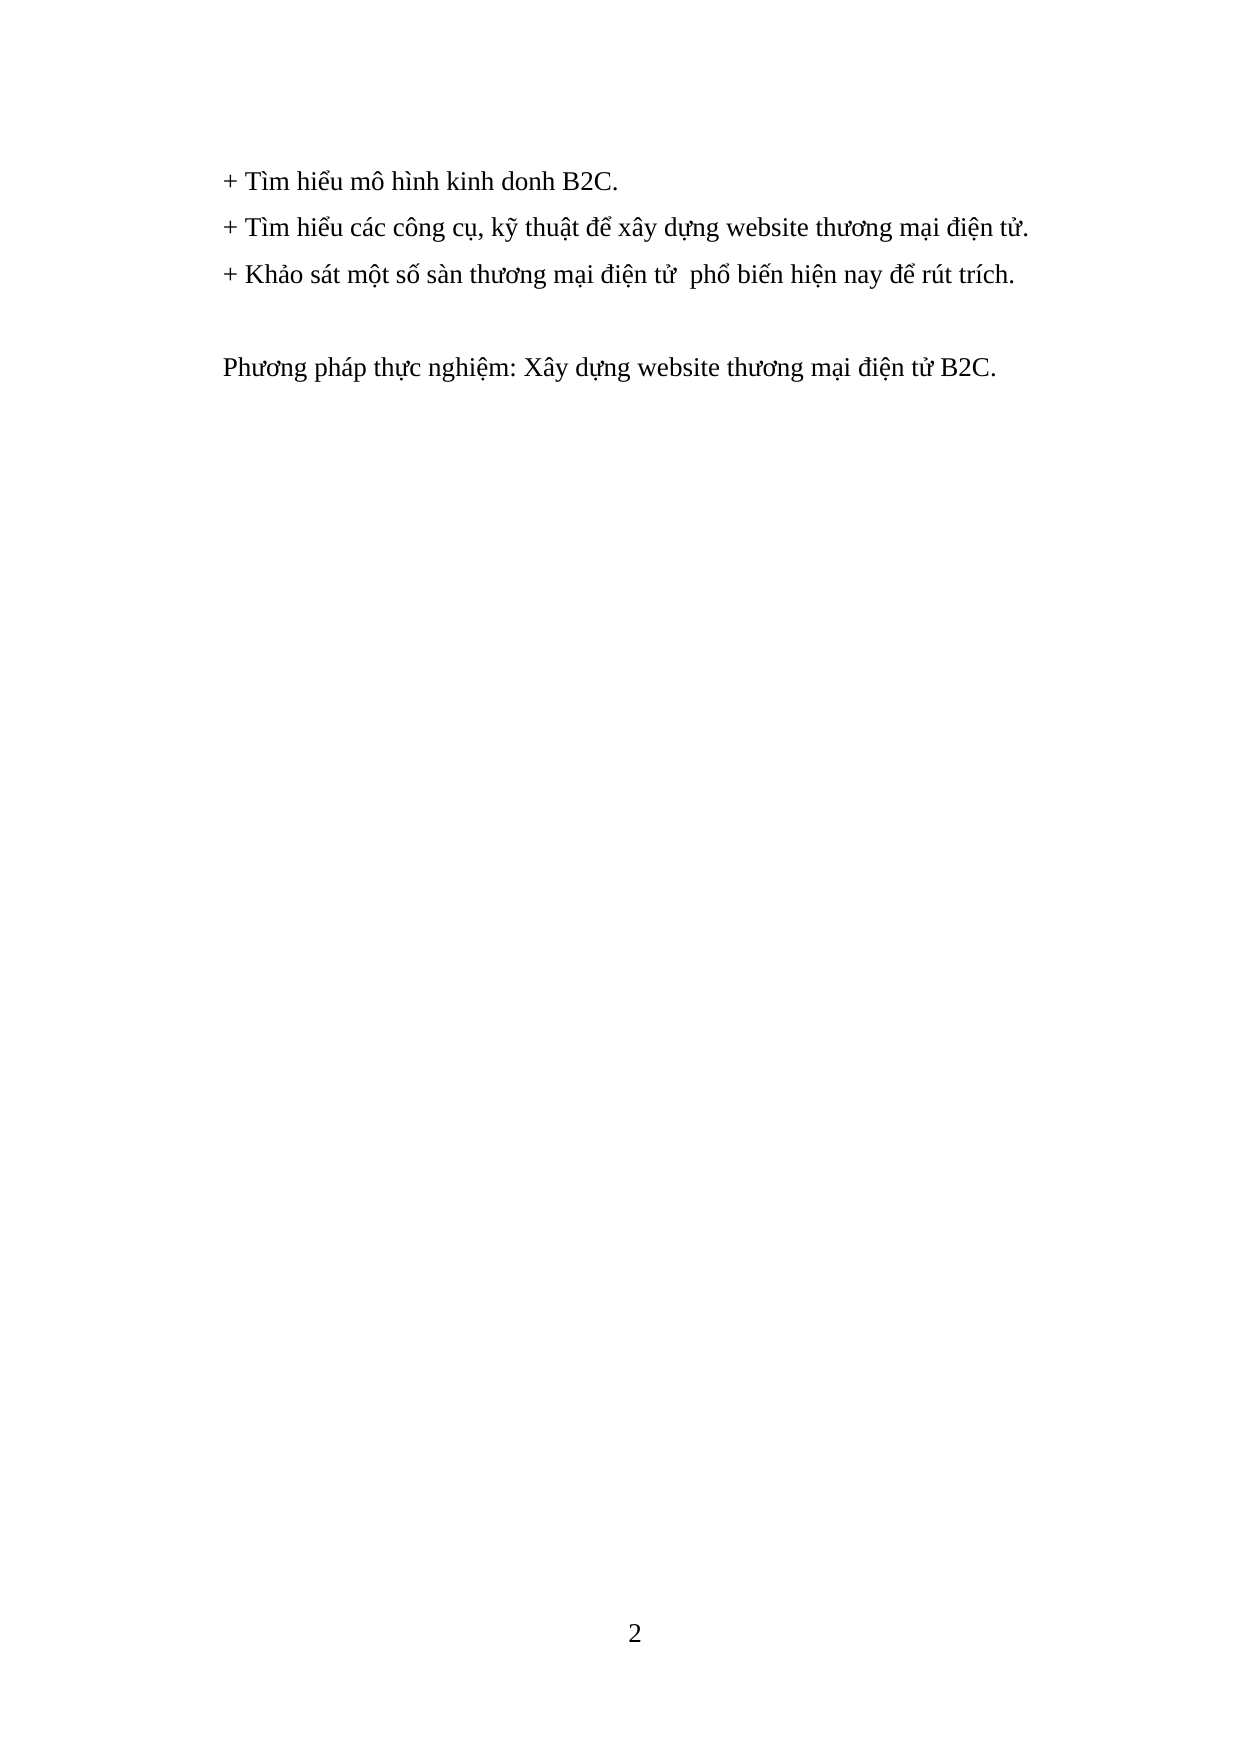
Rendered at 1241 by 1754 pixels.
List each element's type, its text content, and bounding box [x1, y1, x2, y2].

text Phương pháp thực nghiệm: Xây dựng website thương mại điện tử B2C. [148, 351, 1122, 383]
text + Tìm hiểu mô hình kinh donh B2C. [148, 165, 1122, 196]
text + Tìm hiểu các công cụ, kỹ thuật để xây dựng website thương mại điện tử. [148, 211, 1122, 243]
text + Khảo sát một số sàn thương mại điện tử phổ biến hiện nay để rút trích. [148, 258, 1122, 289]
